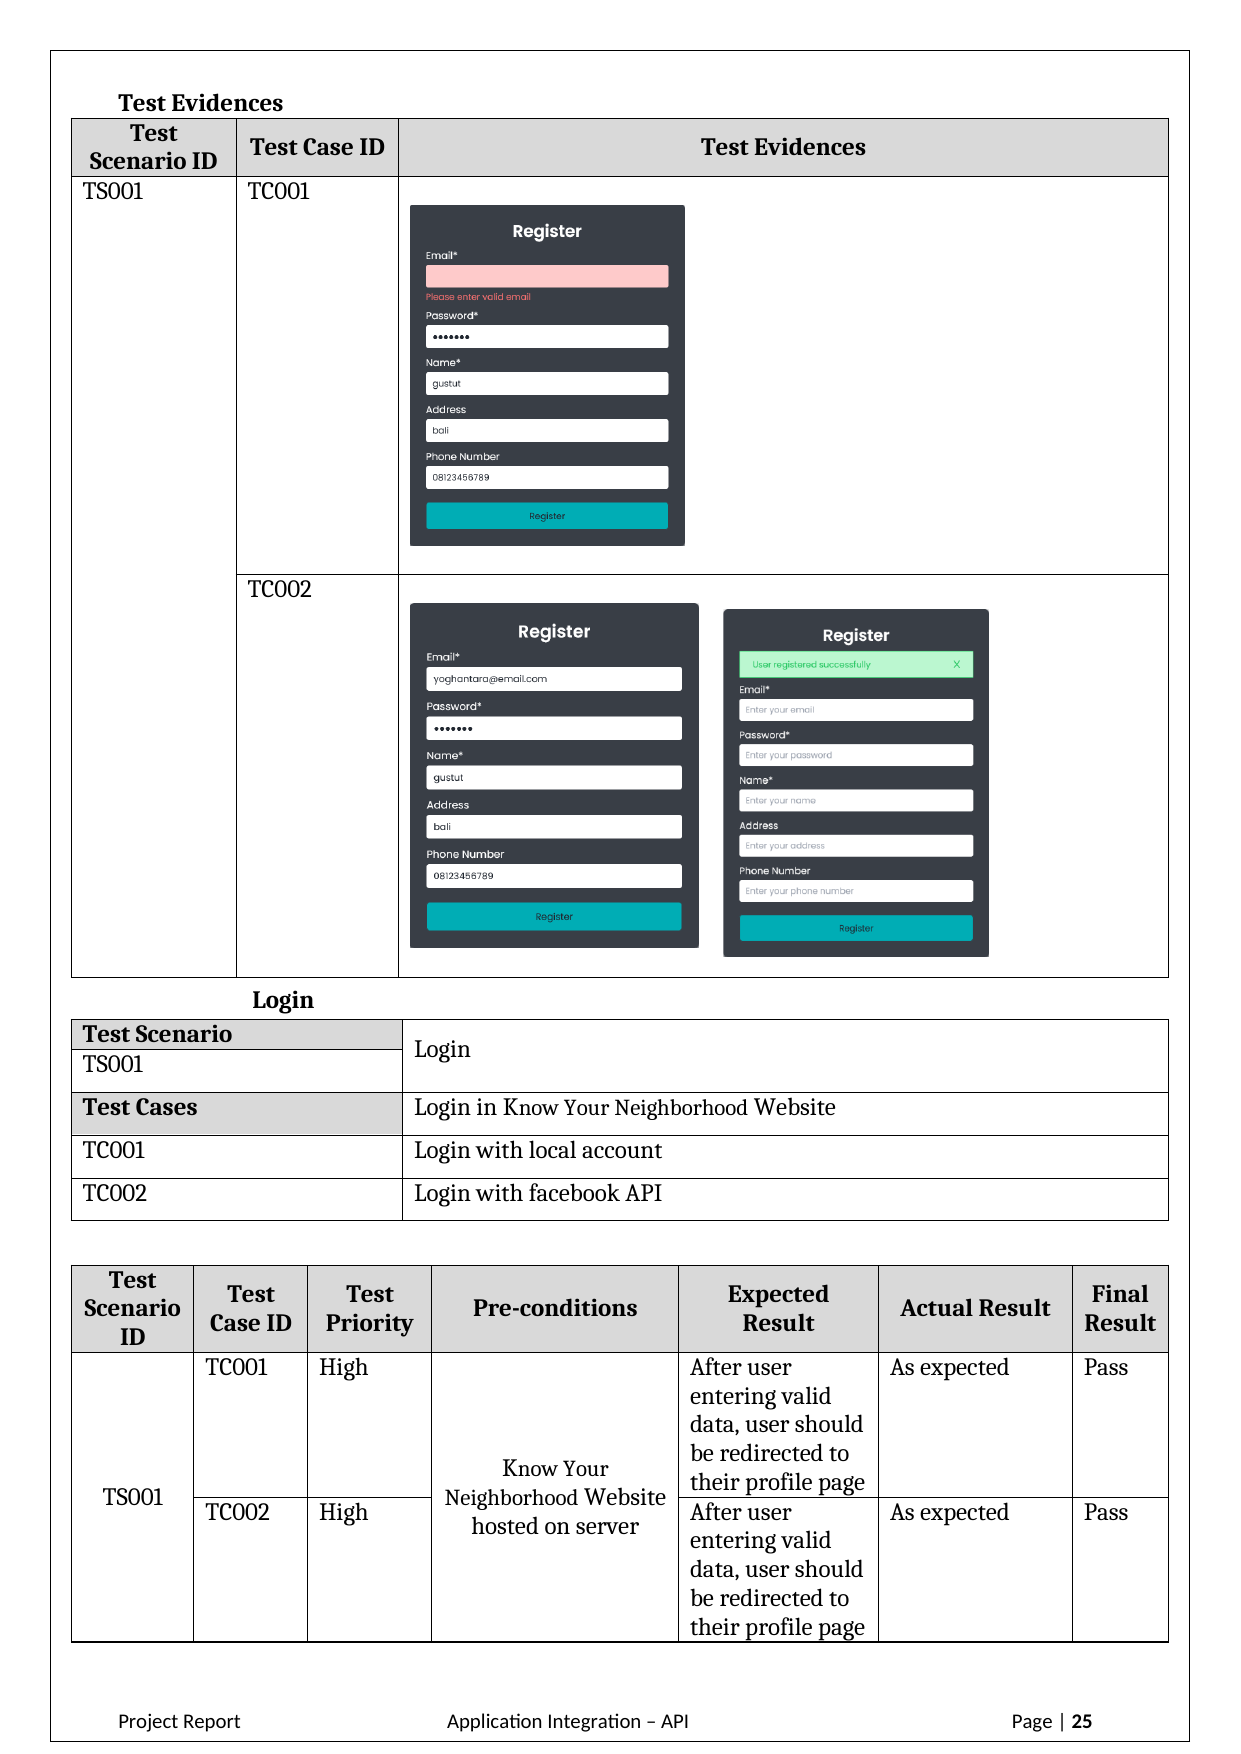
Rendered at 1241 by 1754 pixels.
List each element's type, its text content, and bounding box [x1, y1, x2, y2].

table_header Test Case ID [237, 119, 398, 176]
table_cell After user entering valid data, user should be redirected to their profile page [679, 1353, 878, 1497]
table_cell After user entering valid data, user should be redirected to their profile page [679, 1498, 878, 1641]
text Test Evidences [118, 89, 1122, 117]
table_header Expected Result [679, 1266, 878, 1352]
table_cell [399, 575, 1168, 977]
table_cell TC002 [194, 1498, 307, 1641]
table_cell As expected [879, 1498, 1072, 1641]
picture [410, 205, 685, 546]
table_cell Login with facebook API [403, 1179, 1168, 1220]
table_cell Know Your Neighborhood Website hosted on server [432, 1353, 678, 1641]
picture [723, 609, 989, 957]
table_cell Pass [1073, 1498, 1168, 1641]
table_header Actual Result [879, 1266, 1072, 1352]
text Login [252, 986, 1122, 1015]
table_cell TC001 [72, 1136, 402, 1177]
table_cell As expected [879, 1353, 1072, 1497]
table_cell TS001 [72, 1050, 402, 1092]
table_header Login [403, 1020, 1168, 1092]
table_cell TS001 [72, 1353, 193, 1641]
table_cell Login with local account [403, 1136, 1168, 1177]
table_cell High [308, 1498, 431, 1641]
table_cell TC002 [237, 575, 398, 977]
table_cell Login in Know Your Neighborhood Website [403, 1093, 1168, 1134]
table_cell Pass [1073, 1353, 1168, 1497]
table_cell TS001 [72, 177, 236, 977]
table_header Test Scenario [72, 1020, 402, 1049]
table_header Test Evidences [399, 119, 1168, 176]
table_cell TC001 [194, 1353, 307, 1497]
table_cell [399, 177, 1168, 574]
table_header Test Scenario ID [72, 119, 236, 176]
picture [410, 603, 699, 948]
table_header Test Scenario ID [72, 1266, 193, 1352]
table_header Pre-conditions [432, 1266, 678, 1352]
table_cell TC002 [72, 1179, 402, 1220]
table_cell Test Cases [72, 1093, 402, 1134]
table_header Test Priority [308, 1266, 431, 1352]
table_header Final Result [1073, 1266, 1168, 1352]
table_cell TC001 [237, 177, 398, 574]
table_cell High [308, 1353, 431, 1497]
table_header Test Case ID [194, 1266, 307, 1352]
